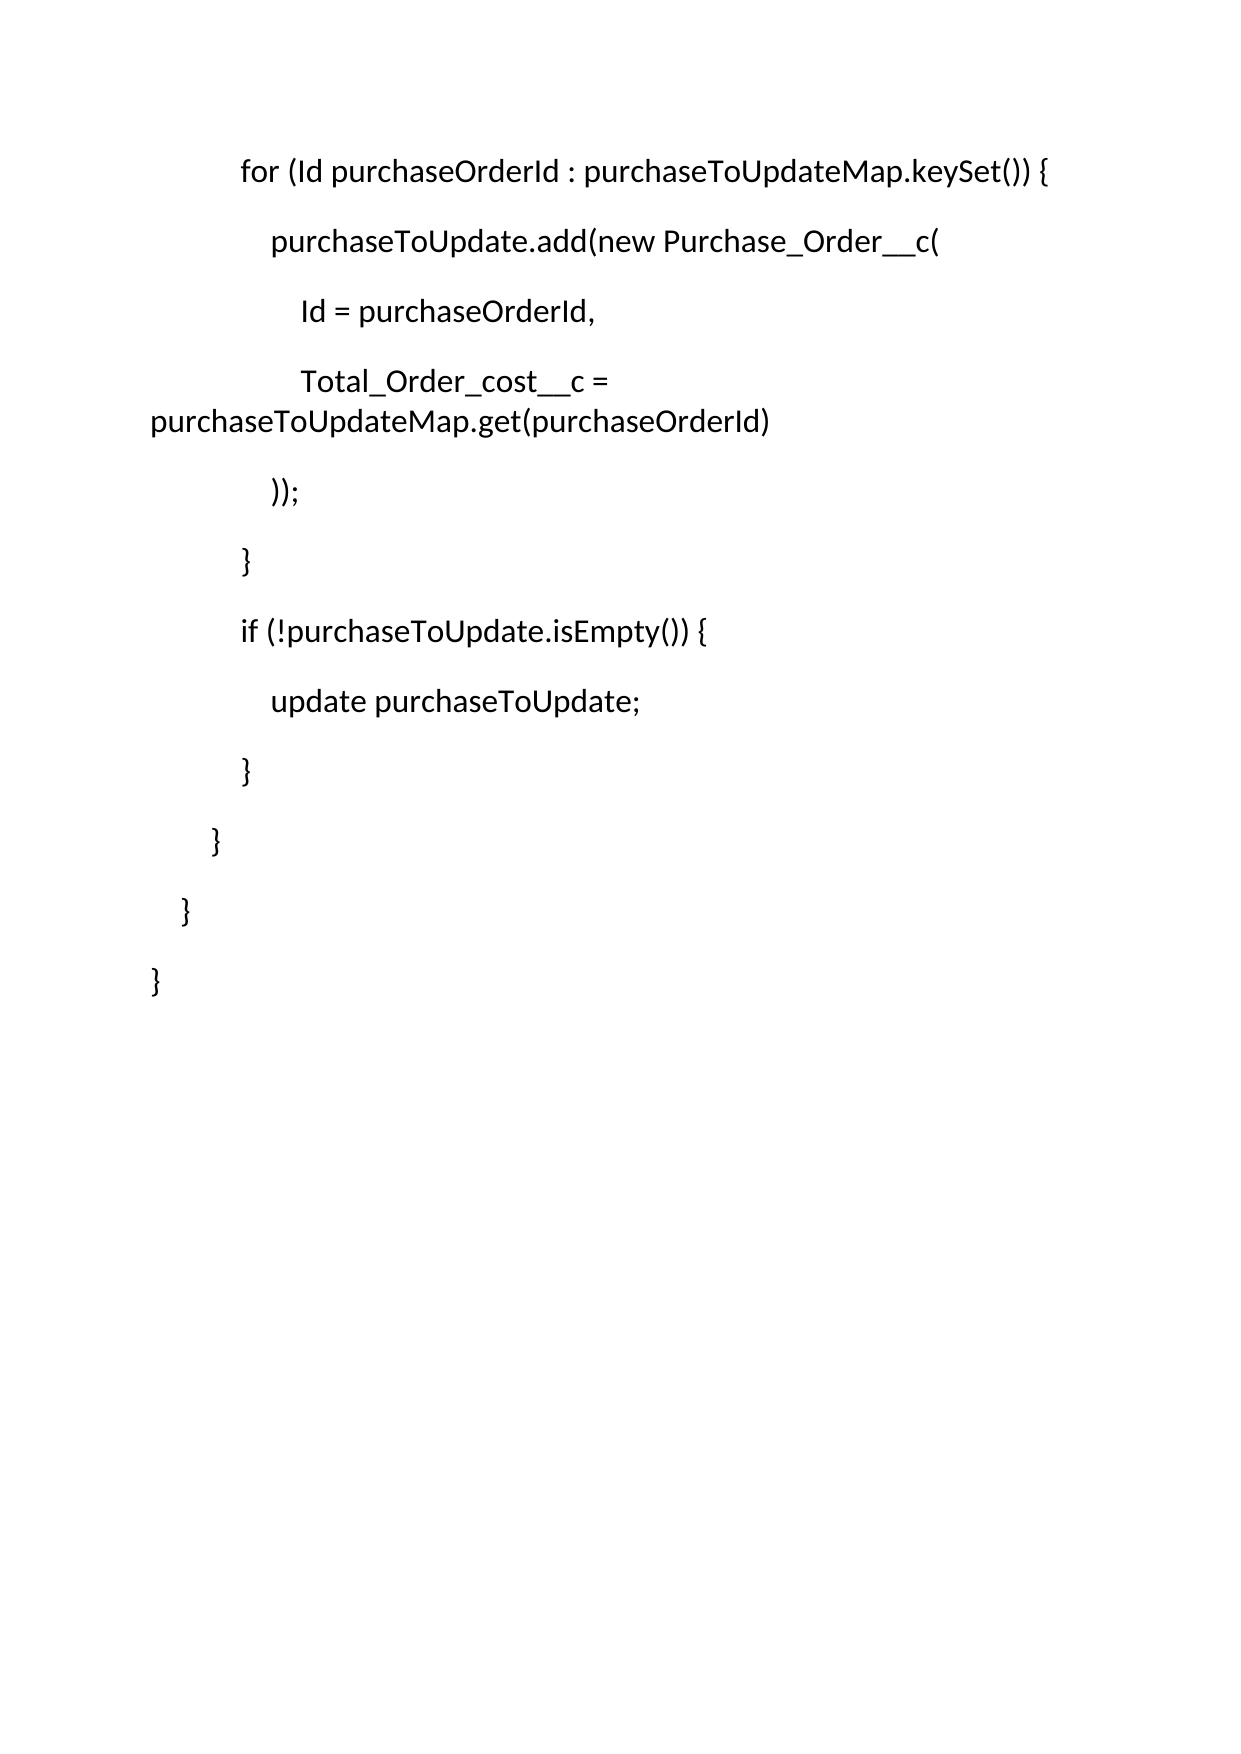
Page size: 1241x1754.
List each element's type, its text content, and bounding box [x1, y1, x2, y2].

text for (Id purchaseOrderId : purchaseToUpdateMap.keySet()) { [150, 150, 1090, 191]
text Id = purchaseOrderId, [150, 290, 1090, 331]
text } [150, 540, 1090, 581]
text } [150, 959, 1090, 1000]
text if (!purchaseToUpdate.isEmpty()) { [150, 610, 1090, 651]
text } [150, 820, 1090, 861]
text update purchaseToUpdate; [150, 680, 1090, 721]
text purchaseToUpdate.add(new Purchase_Order__c( [150, 220, 1090, 261]
text )); [150, 470, 1090, 511]
text } [150, 750, 1090, 791]
text } [150, 890, 1090, 930]
text Total_Order_cost__c = purchaseToUpdateMap.get(purchaseOrderId) [150, 360, 1090, 441]
